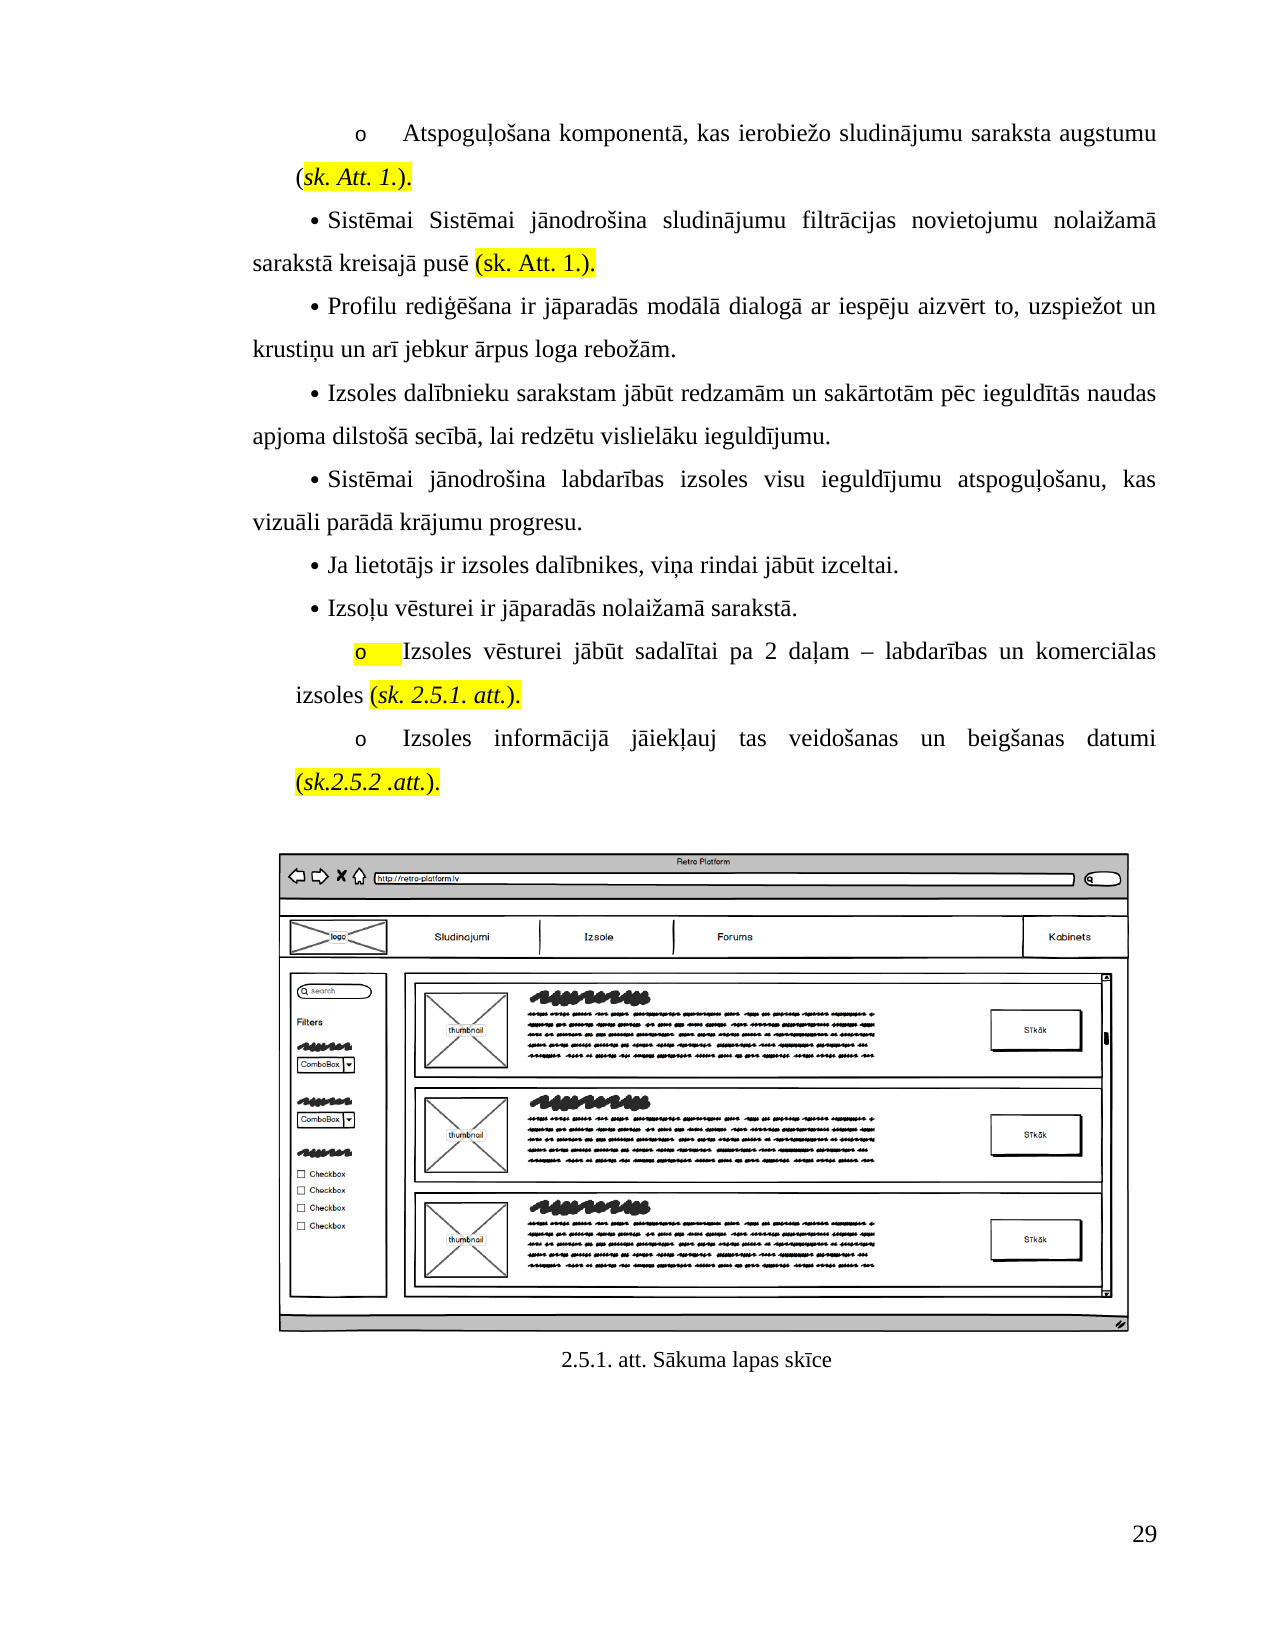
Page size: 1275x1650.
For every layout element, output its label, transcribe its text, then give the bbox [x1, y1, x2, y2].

list Izsoles informācijā jāiekļauj tas veidošanas un beigšanas datumi (sk.2.5.2 .att.). [295, 723, 1157, 796]
list Sistēmai Sistēmai jānodrošina sludinājumu filtrācijas novietojumu nolaižamā sarakstā kreisajā pusē (sk. Att. 1.). [252, 205, 1157, 277]
list Izsoles dalībnieku sarakstam jābūt redzamām un sakārtotām pēc ieguldītās naudas apjoma dilstošā secībā, lai redzētu vislielāku ieguldījumu. [252, 378, 1157, 449]
list Atspoguļošana komponentā, kas ierobiežo sludinājumu saraksta augstumu (sk. Att. 1.). [295, 118, 1157, 191]
picture [278, 853, 1129, 1332]
list Ja lietotājs ir izsoles dalībnikes, viņa rindai jābūt izceltai. [252, 550, 1157, 579]
list Sistēmai jānodrošina labdarības izsoles visu ieguldījumu atspoguļošanu, kas vizuāli parādā krājumu progresu. [252, 464, 1157, 536]
list Izsoļu vēsturei ir jāparadās nolaižamā sarakstā. [252, 593, 1157, 622]
text 2.5.1. att. Sākuma lapas skīce [177, 1346, 1157, 1373]
list Profilu rediģēšana ir jāparadās modālā dialogā ar iespēju aizvērt to, uzspiežot un krustiņu un arī jebkur ārpus loga rebožām. [252, 291, 1157, 363]
list Izsoles vēsturei jābūt sadalītai pa 2 daļam – labdarības un komerciālas izsoles (sk. 2.5.1. att.). [295, 636, 1157, 709]
